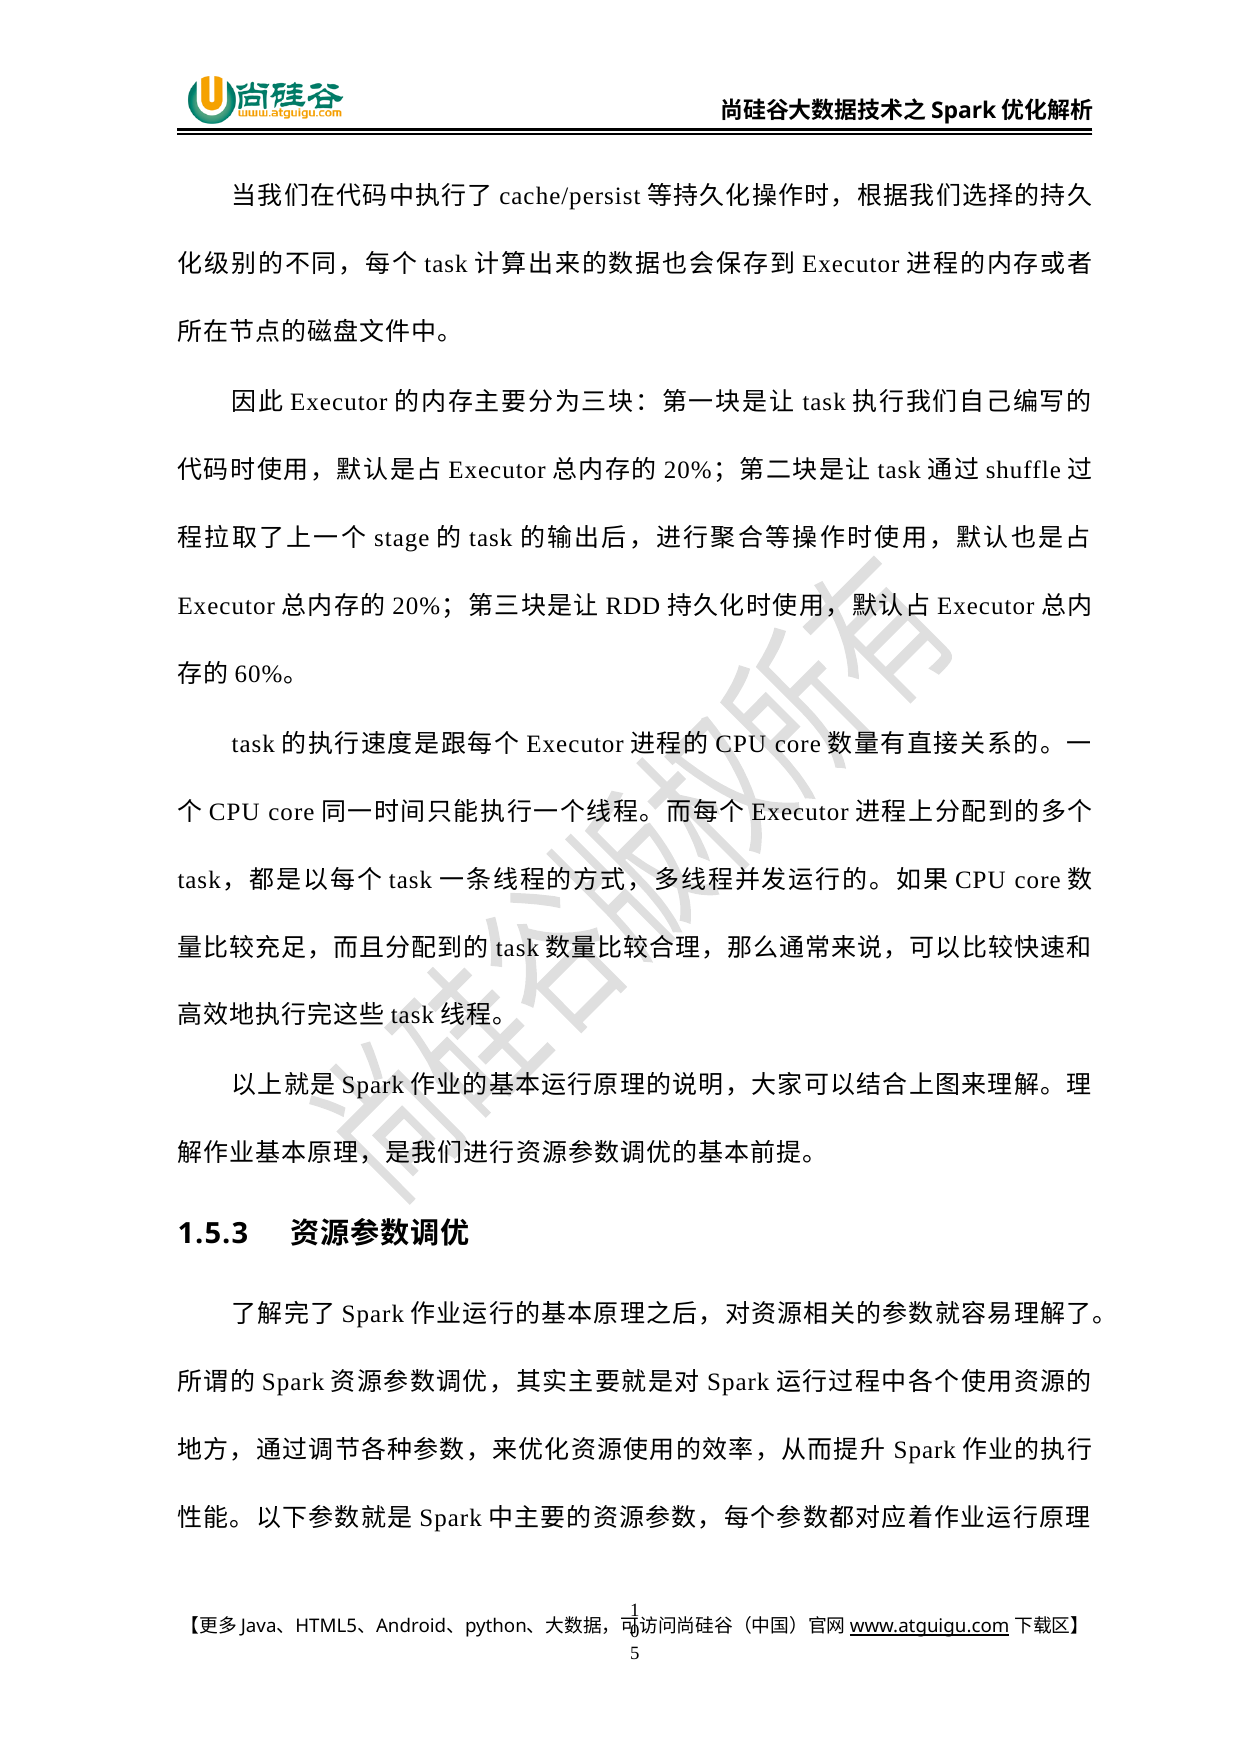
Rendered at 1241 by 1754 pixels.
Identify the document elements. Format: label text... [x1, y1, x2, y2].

text 当我们在代码中执行了cache/persist等持久化操作时，根据我们选择的持久化级别的不同，每个task计算出来的数据也会保存到Executor进程的内存或者所在节点的磁盘文件中。 [177, 160, 1092, 364]
text 以上就是Spark作业的基本运行原理的说明，大家可以结合上图来理解。理解作业基本原理，是我们进行资源参数调优的基本前提。 [177, 1049, 1092, 1185]
text 因此Executor的内存主要分为三块：第一块是让task执行我们自己编写的代码时使用，默认是占Executor总内存的20%；第二块是让task通过shuffle过程拉取了上一个stage的task的输出后，进行聚合等操作时使用，默认也是占Executor总内存的20%；第三块是让RDD持久化时使用，默认占Executor总内存的60%。 [177, 366, 1092, 705]
picture [177, 68, 362, 128]
text task的执行速度是跟每个Executor进程的CPU core数量有直接关系的。一个CPU core同一时间只能执行一个线程。而每个Executor进程上分配到的多个task，都是以每个task一条线程的方式，多线程并发运行的。如果CPU core数量比较充足，而且分配到的task数量比较合理，那么通常来说，可以比较快速和高效地执行完这些task线程。 [177, 707, 1092, 1047]
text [177, 1278, 1092, 1549]
subtitle 资源参数调优 [177, 1197, 1092, 1265]
